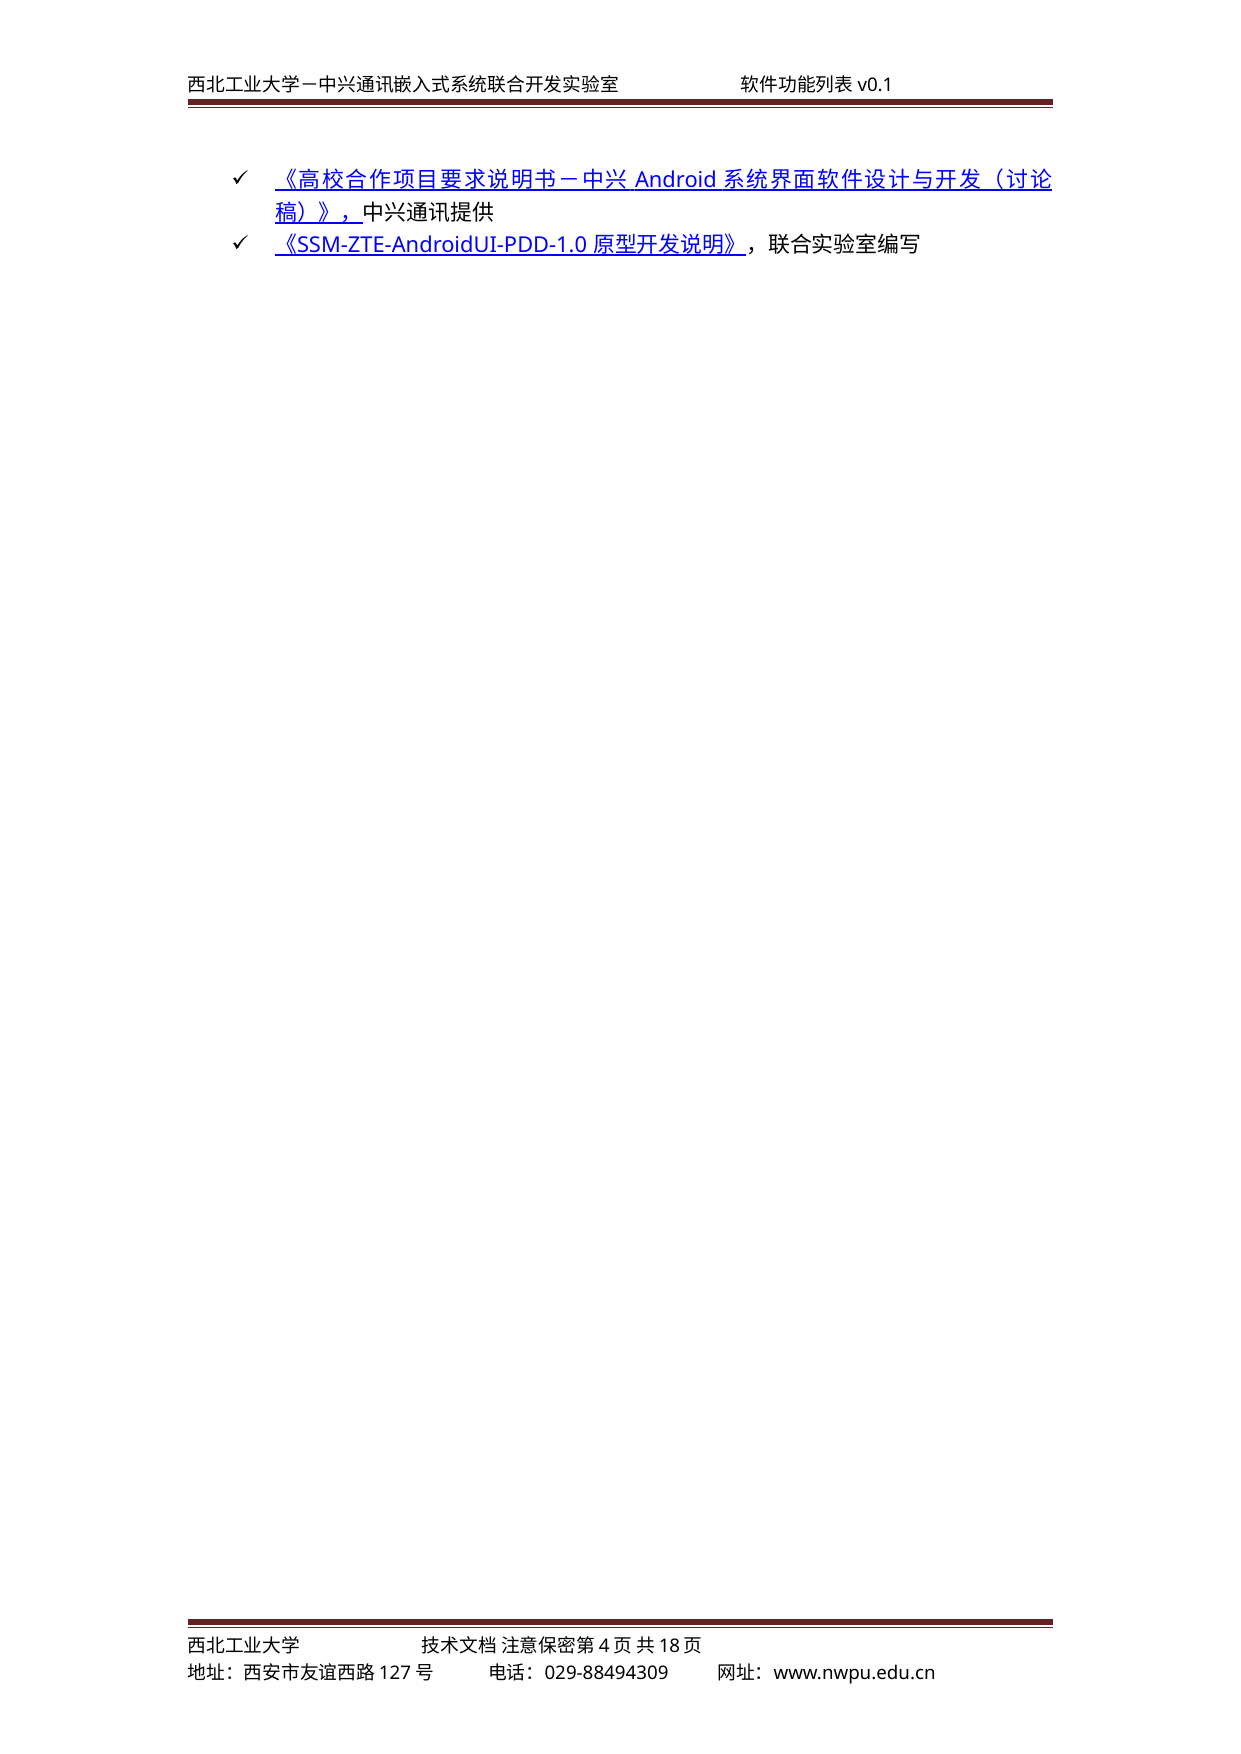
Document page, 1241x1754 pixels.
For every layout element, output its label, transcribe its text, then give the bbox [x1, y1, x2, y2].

list 《SSM-ZTE-AndroidUI-PDD-1.0 原型开发说明》，联合实验室编写 [231, 227, 1053, 259]
list 《高校合作项目要求说明书－中兴Android系统界面软件设计与开发（讨论稿）》，中兴通讯提供 [231, 162, 1053, 227]
